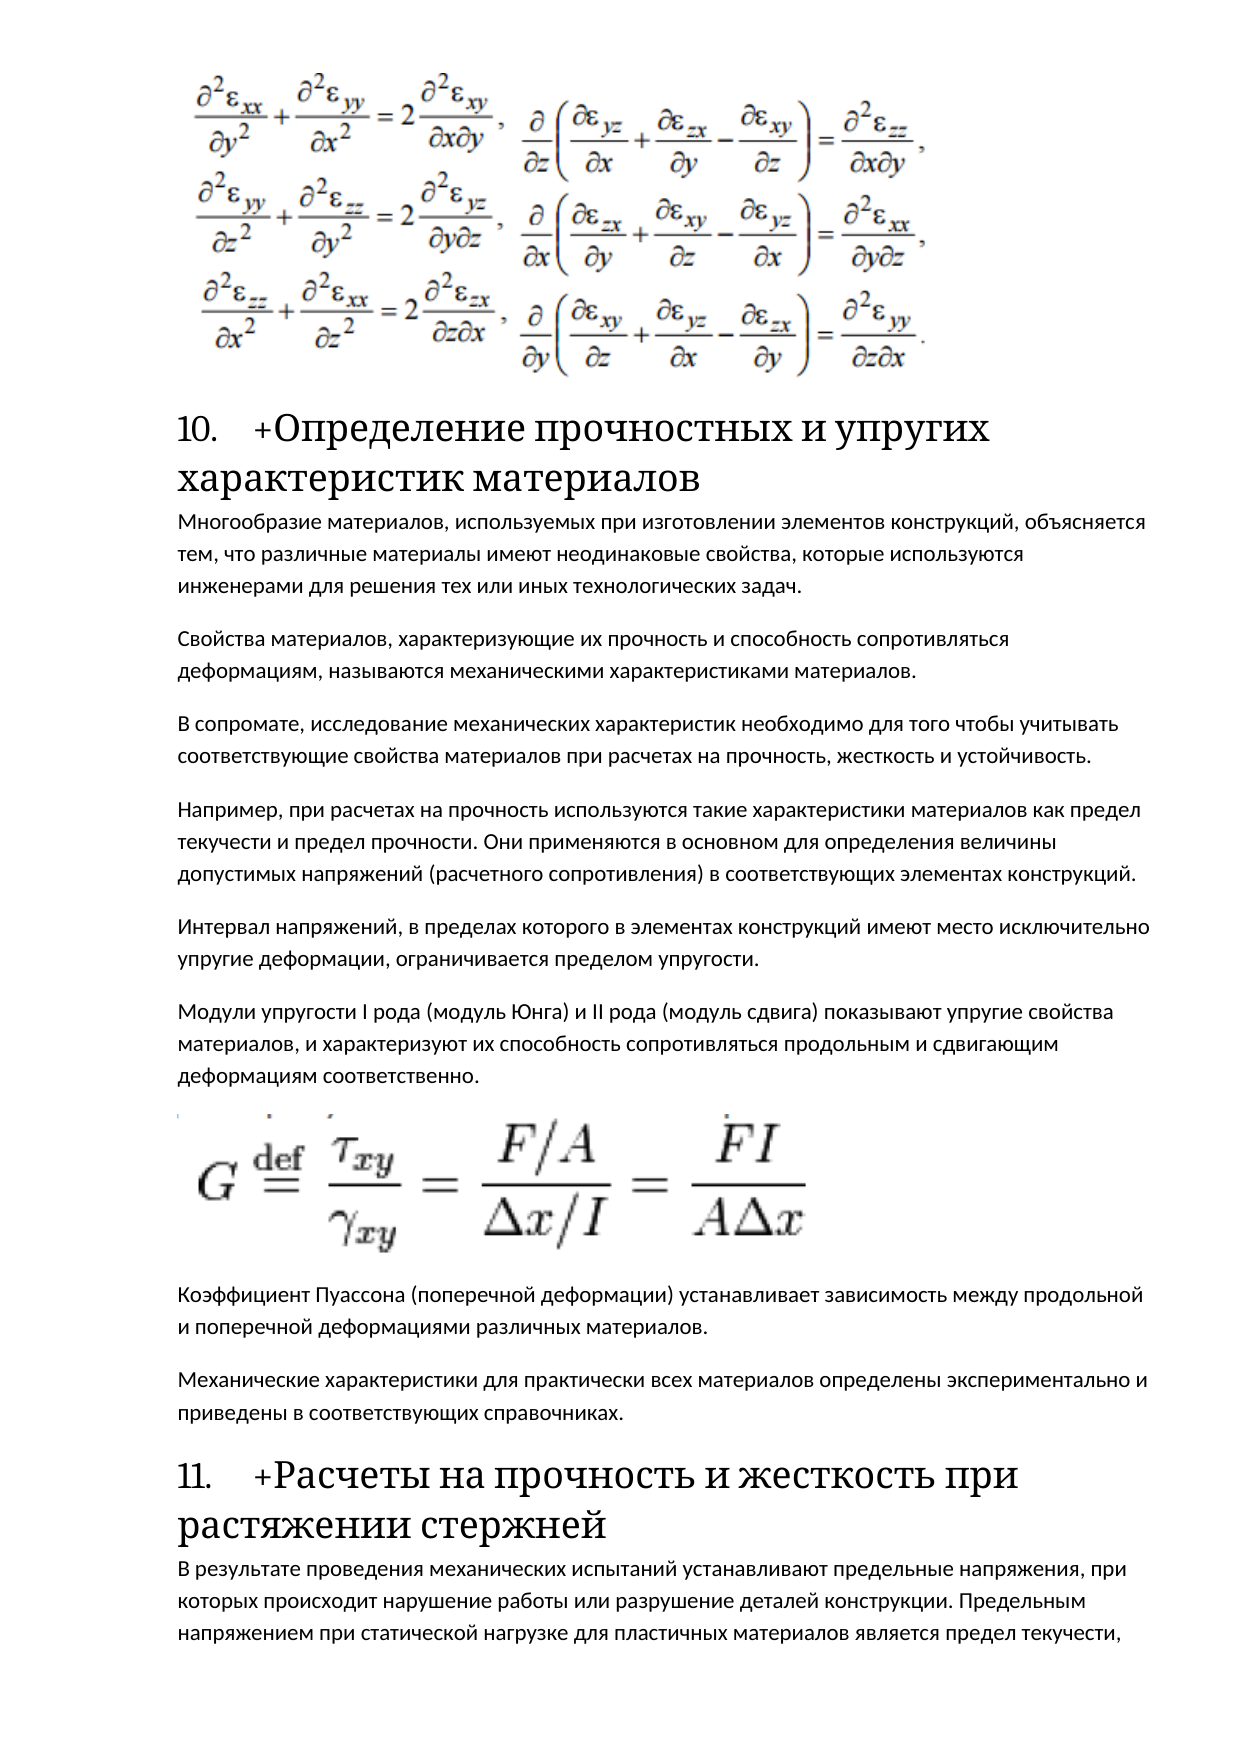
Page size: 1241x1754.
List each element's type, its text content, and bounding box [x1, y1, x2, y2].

text Интервал напряжений, в пределах которого в элементах конструкций имеют место исключительно упругие деформации, ограничивается пределом упругости. [177, 912, 1152, 972]
subtitle 11. +Расчеты на прочность и жесткость при растяжении стержней [177, 1455, 1152, 1548]
text Модули упругости I рода (модуль Юнга) и II рода (модуль сдвига) показывают упругие свойства материалов, и характеризуют их способность сопротивляться продольным и сдвигающим деформациям соответственно. [177, 997, 1152, 1090]
picture [177, 1114, 831, 1256]
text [177, 1554, 1152, 1646]
picture [177, 73, 935, 379]
text Механические характеристики для практически всех материалов определены экспериментально и приведены в соответствующих справочниках. [177, 1366, 1152, 1426]
text Свойства материалов, характеризующие их прочность и способность сопротивляться деформациям, называются механическими характеристиками материалов. [177, 624, 1152, 684]
text Многообразие материалов, используемых при изготовлении элементов конструкций, объясняется тем, что различные материалы имеют неодинаковые свойства, которые используются инженерами для решения тех или иных технологических задач. [177, 507, 1152, 599]
subtitle 10. +Определение прочностных и упругих характеристик материалов [177, 408, 1152, 500]
text В сопромате, исследование механических характеристик необходимо для того чтобы учитывать соответствующие свойства материалов при расчетах на прочность, жесткость и устойчивость. [177, 709, 1152, 770]
text Например, при расчетах на прочность используются такие характеристики материалов как предел текучести и предел прочности. Они применяются в основном для определения величины допустимых напряжений (расчетного сопротивления) в соответствующих элементах конструкций. [177, 795, 1152, 887]
text Коэффициент Пуассона (поперечной деформации) устанавливает зависимость между продольной и поперечной деформациями различных материалов. [177, 1280, 1152, 1341]
